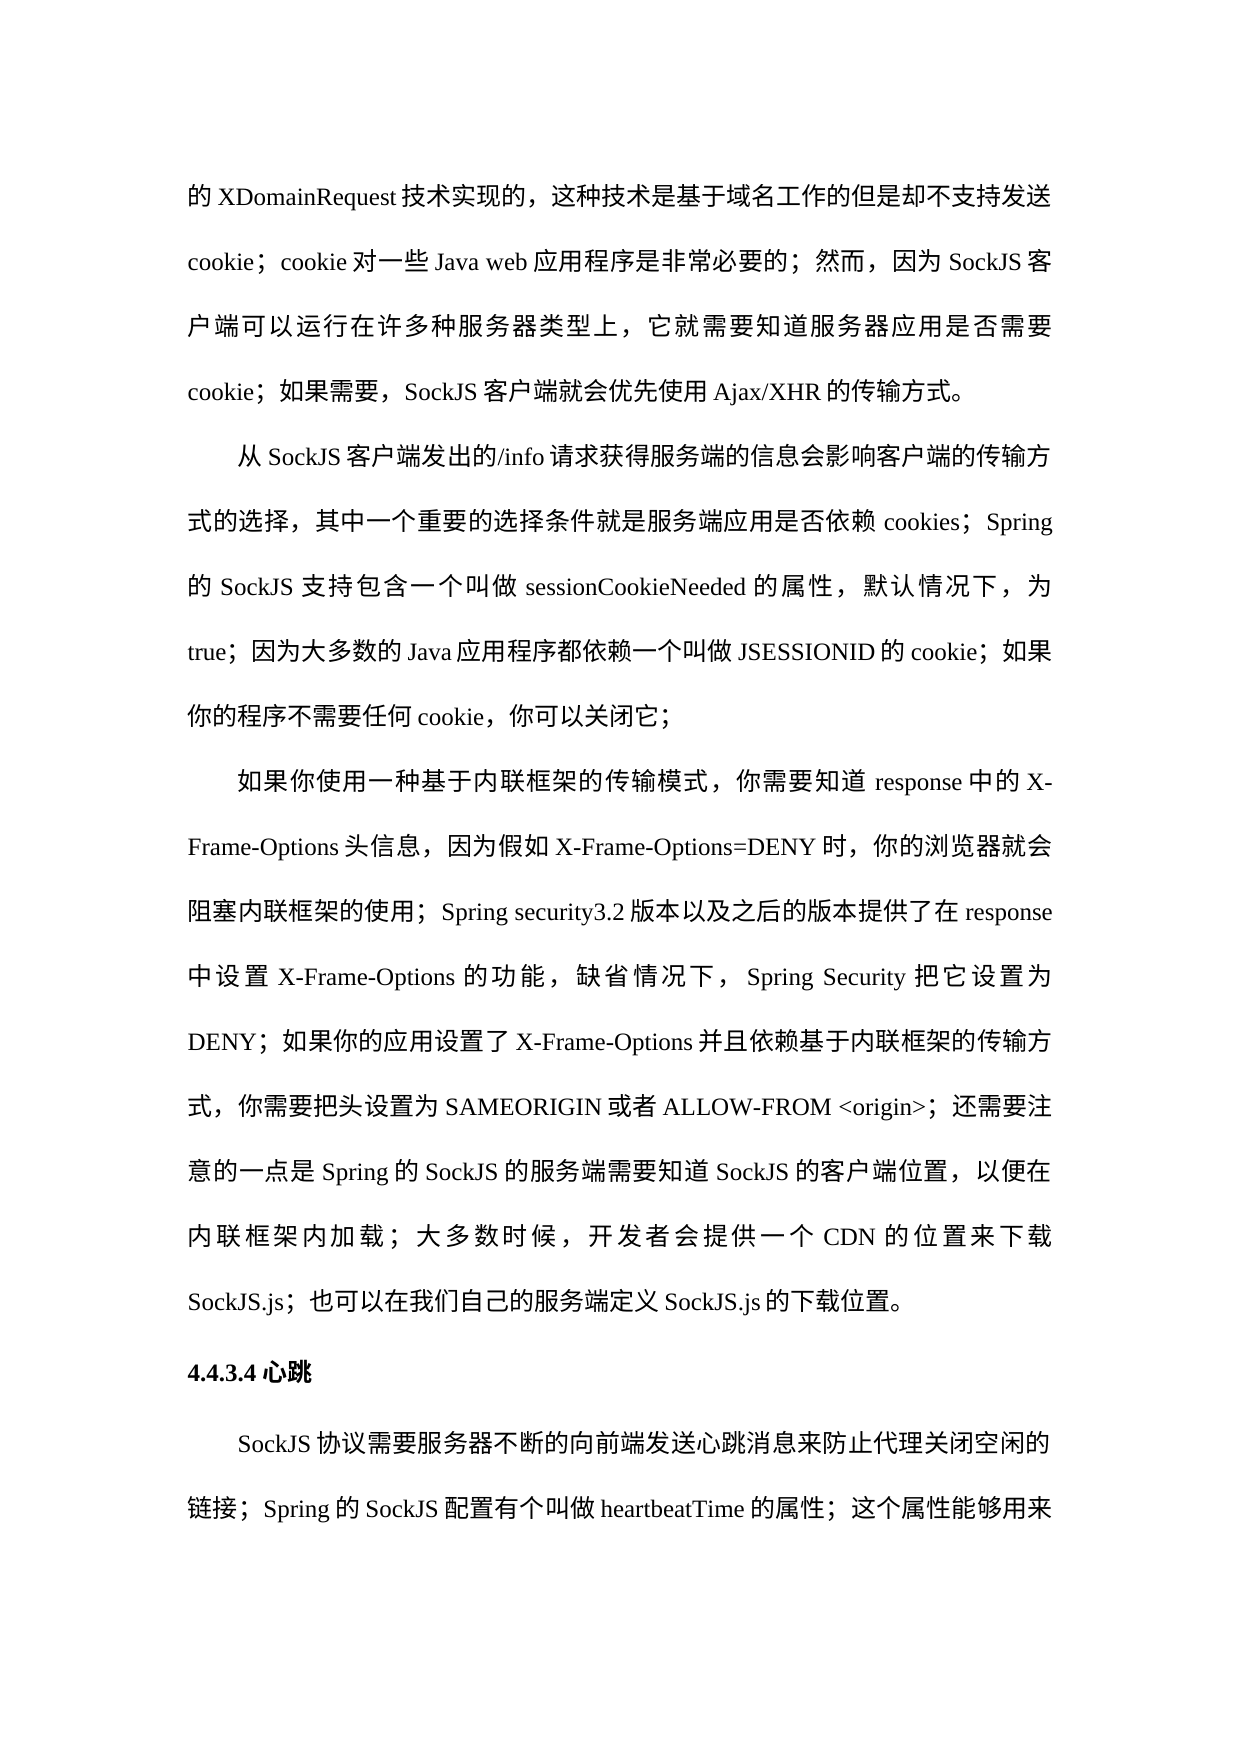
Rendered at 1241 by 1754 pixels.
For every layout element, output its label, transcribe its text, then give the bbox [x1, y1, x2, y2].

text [187, 1409, 1053, 1539]
subtitle 4.4.3.4 心跳 [187, 1338, 1053, 1403]
text 从SockJS客户端发出的/info请求获得服务端的信息会影响客户端的传输方式的选择，其中一个重要的选择条件就是服务端应用是否依赖cookies；Spring的SockJS支持包含一个叫做sessionCookieNeeded的属性，默认情况下，为true；因为大多数的Java应用程序都依赖一个叫做JSESSIONID的cookie；如果你的程序不需要任何cookie，你可以关闭它； [187, 422, 1053, 747]
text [187, 162, 1053, 422]
text 如果你使用一种基于内联框架的传输模式，你需要知道response中的X-Frame-Options头信息，因为假如X-Frame-Options=DENY时，你的浏览器就会阻塞内联框架的使用；Spring security3.2版本以及之后的版本提供了在response中设置X-Frame-Options的功能，缺省情况下，Spring Security把它设置为DENY；如果你的应用设置了X-Frame-Options并且依赖基于内联框架的传输方式，你需要把头设置为SAMEORIGIN或者ALLOW-FROM <origin>；还需要注意的一点是Spring的SockJS的服务端需要知道SockJS的客户端位置，以便在内联框架内加载；大多数时候，开发者会提供一个CDN的位置来下载SockJS.js；也可以在我们自己的服务端定义SockJS.js的下载位置。 [187, 747, 1053, 1332]
